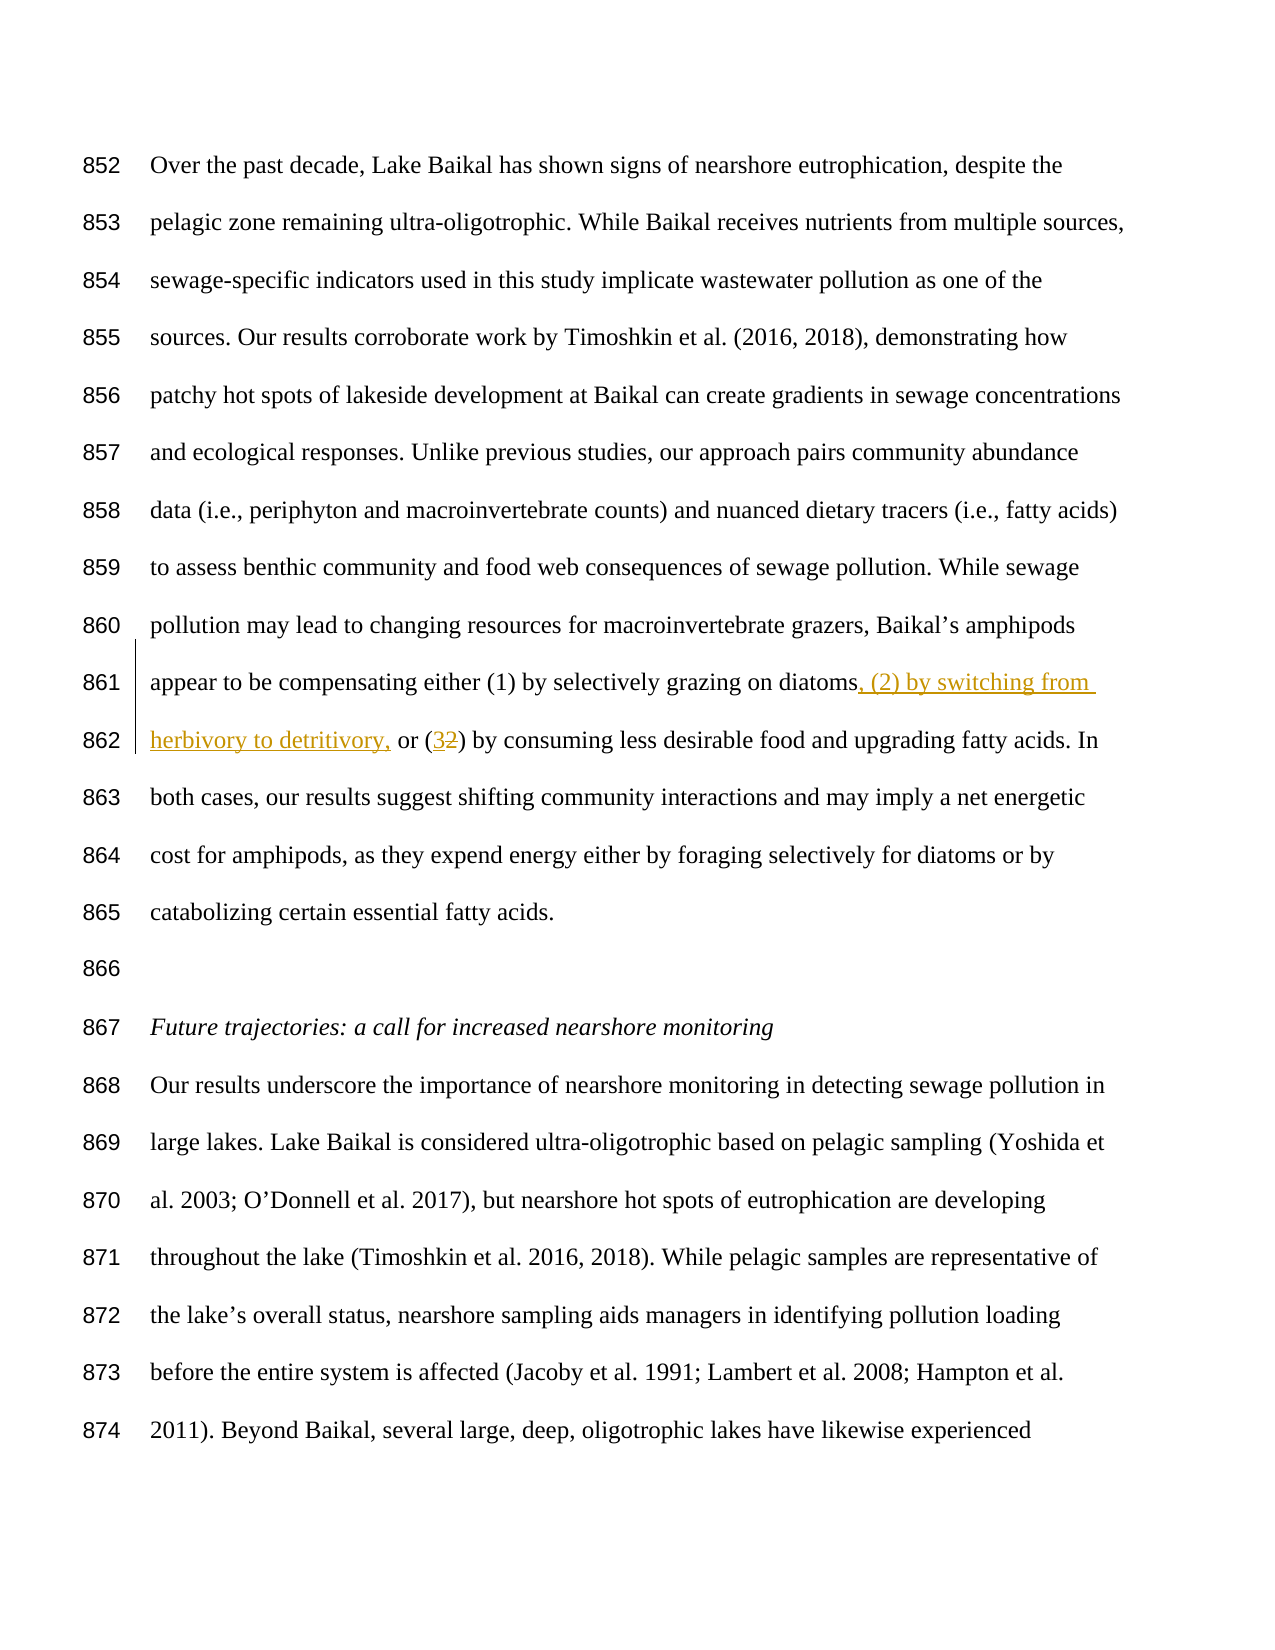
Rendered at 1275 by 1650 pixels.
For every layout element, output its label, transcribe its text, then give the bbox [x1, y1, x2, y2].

text Over the past decade, Lake Baikal has shown signs of nearshore eutrophication, despite the pelagic zone remaining ultra-oligotrophic. While Baikal receives nutrients from multiple sources, sewage-specific indicators used in this study implicate wastewater pollution as one of the sources. Our results corroborate work by Timoshkin et al. (2016, 2018), demonstrating how patchy hot spots of lakeside development at Baikal can create gradients in sewage concentrations and ecological responses. Unlike previous studies, our approach pairs community abundance data (i.e., periphyton and macroinvertebrate counts) and nuanced dietary tracers (i.e., fatty acids) to assess benthic community and food web consequences of sewage pollution. While sewage pollution may lead to changing resources for macroinvertebrate grazers, Baikal’s amphipods appear to be compensating either (1) by selectively grazing on diatoms or () by consuming less desirable food and upgrading fatty acids. In both cases, our results suggest shifting community interactions and may imply a net energetic cost for amphipods, as they expend energy either by foraging selectively for diatoms or by catabolizing certain essential fatty acids. [150, 150, 1125, 926]
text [150, 1070, 1125, 1444]
text Future trajectories: a call for increased nearshore monitoring [150, 1012, 1125, 1041]
